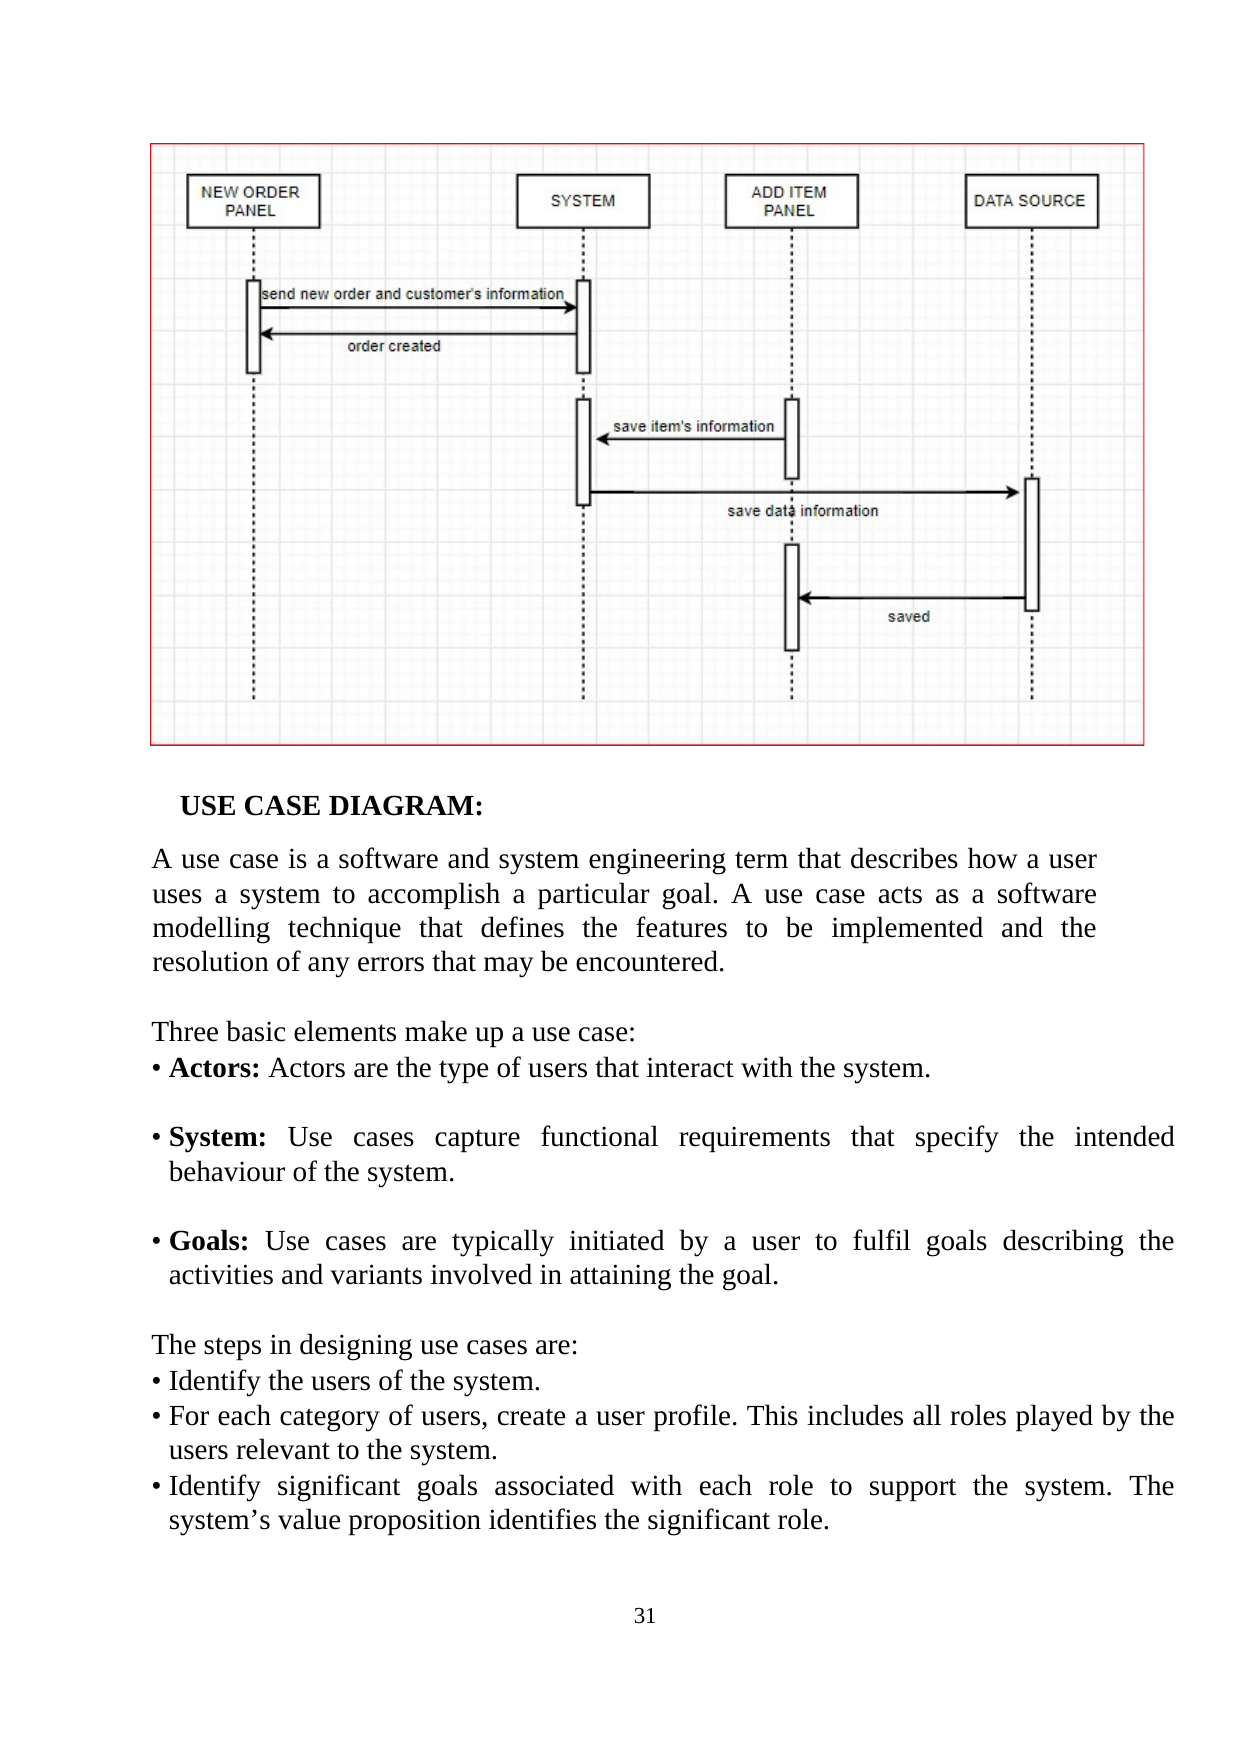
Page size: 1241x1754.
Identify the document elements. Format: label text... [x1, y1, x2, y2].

list Actors: Actors are the type of users that interact with the system. [151, 1050, 1176, 1083]
list Identify significant goals associated with each role to support the system. The system’s value proposition identifies the significant role. [151, 1468, 1176, 1536]
list Goals: Use cases are typically initiated by a user to fulfil goals describing the activities and variants involved in attaining the goal. [151, 1223, 1176, 1291]
list System: Use cases capture functional requirements that specify the intended behaviour of the system. [151, 1119, 1176, 1187]
picture [150, 143, 1145, 746]
text Three basic elements make up a use case: [151, 1014, 1176, 1048]
text A use case is a software and system engineering term that describes how a user uses a system to accomplish a particular goal. A use case acts as a software modelling technique that defines the features to be implemented and the resolution of any errors that may be encountered. [151, 842, 1098, 978]
list Identify the users of the system. [151, 1363, 1176, 1396]
list For each category of users, create a user profile. This includes all roles played by the users relevant to the system. [151, 1398, 1176, 1466]
subtitle USE CASE DIAGRAM: [179, 788, 1178, 822]
text The steps in designing use cases are: [151, 1327, 1176, 1360]
